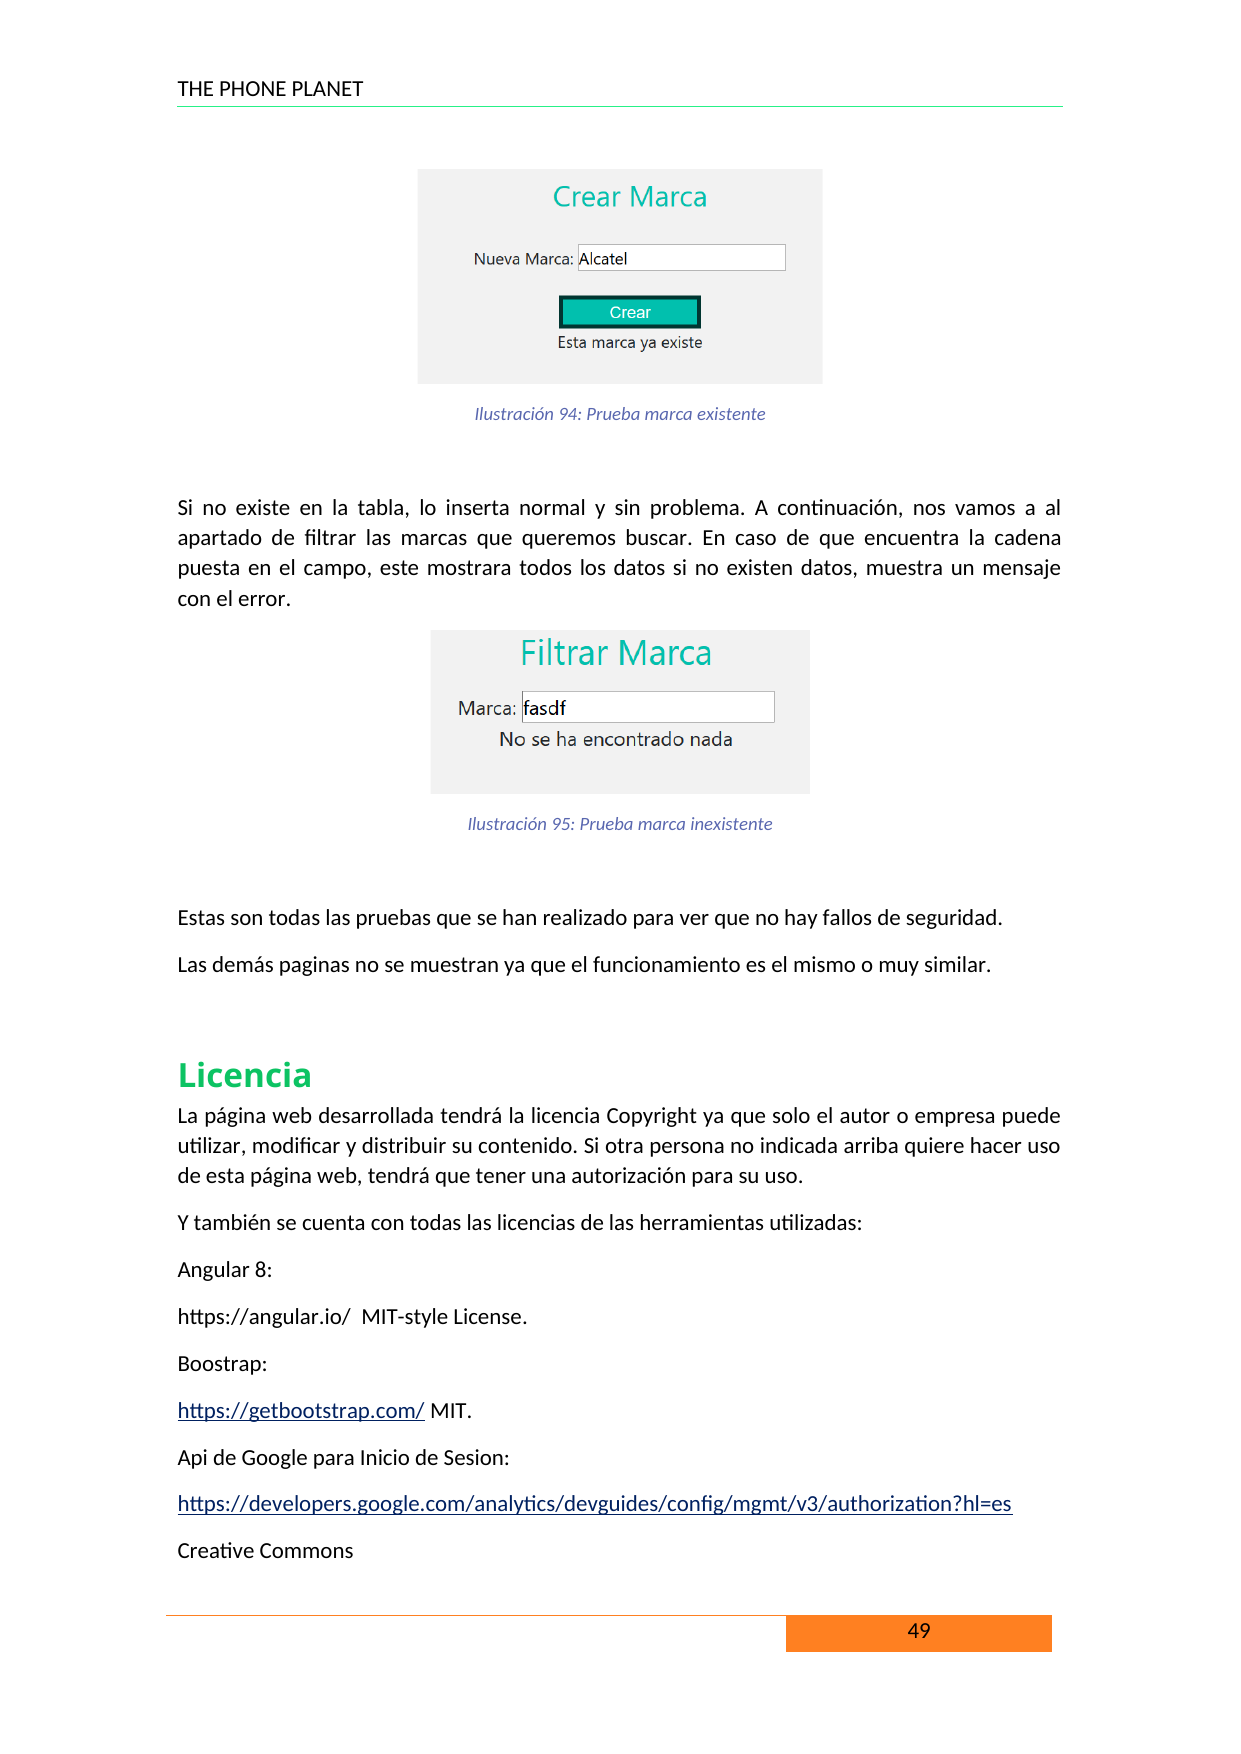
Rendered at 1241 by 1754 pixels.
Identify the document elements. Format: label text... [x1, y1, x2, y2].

text Angular 8: [177, 1255, 1063, 1283]
subtitle Licencia [177, 1052, 1063, 1097]
text Y también se cuenta con todas las licencias de las herramientas utilizadas: [177, 1208, 1063, 1236]
text Si no existe en la tabla, lo inserta normal y sin problema. A continuación, nos vamos a al apartado de filtrar las marcas que queremos buscar. En caso de que encuentra la cadena puesta en el campo, este mostrara todos los datos si no existen datos, muestra un mensaje con el error. [177, 493, 1063, 612]
text Las demás paginas no se muestran ya que el funcionamiento es el mismo o muy similar. [177, 950, 1063, 978]
text Creative Commons [177, 1536, 1063, 1564]
picture [417, 169, 823, 384]
text https://angular.io/ MIT-style License. [177, 1302, 1063, 1330]
text https://developers.google.com/analytics/devguides/config/mgmt/v3/authorization?hl=es [177, 1489, 1063, 1517]
text La página web desarrollada tendrá la licencia Copyright ya que solo el autor o empresa puede utilizar, modificar y distribuir su contenido. Si otra persona no indicada arriba quiere hacer uso de esta página web, tendrá que tener una autorización para su uso. [177, 1101, 1063, 1189]
text Estas son todas las pruebas que se han realizado para ver que no hay fallos de seguridad. [177, 903, 1063, 931]
text https://getbootstrap.com/ MIT. [177, 1396, 1063, 1424]
text Api de Google para Inicio de Sesion: [177, 1443, 1063, 1471]
text Boostrap: [177, 1349, 1063, 1377]
picture [430, 630, 810, 794]
